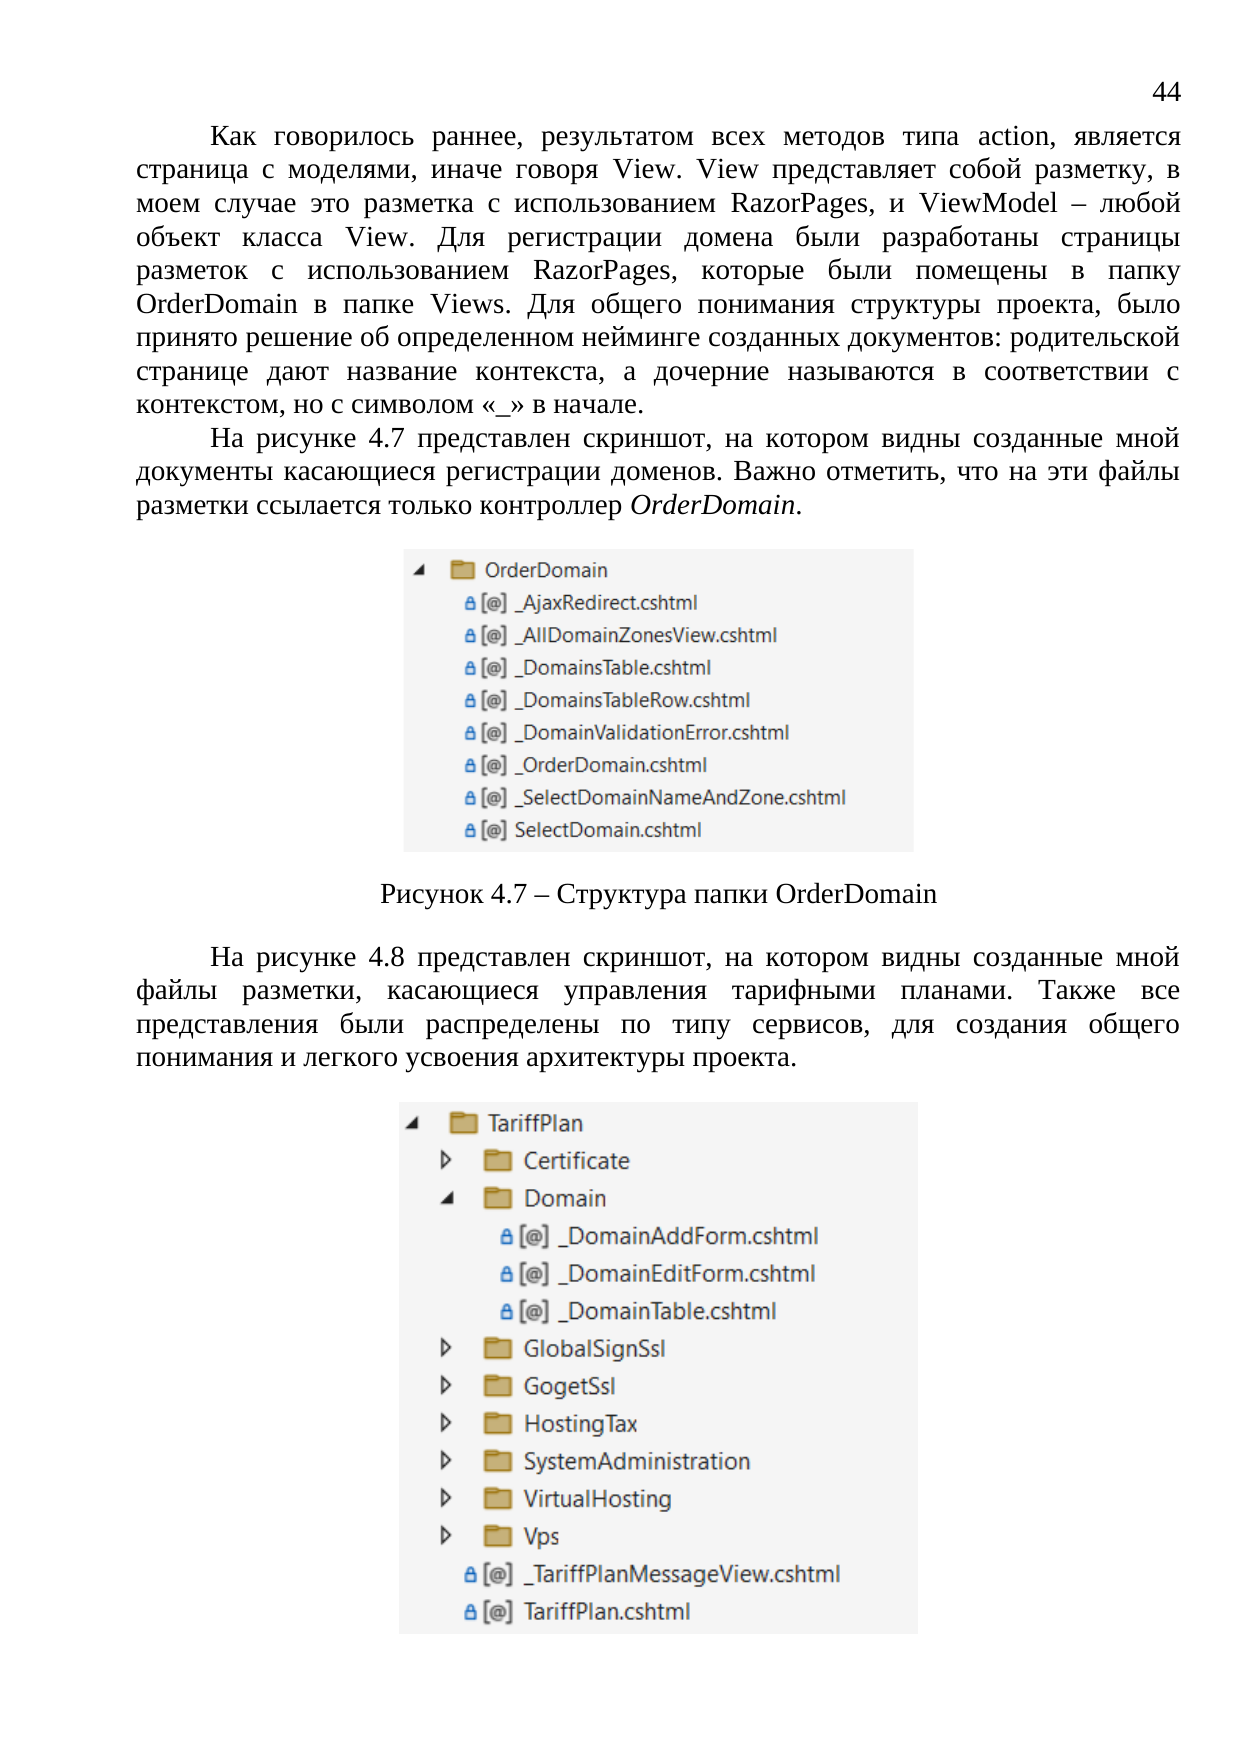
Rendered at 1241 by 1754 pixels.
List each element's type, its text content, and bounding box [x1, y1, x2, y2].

text На рисунке 4.7 представлен скриншот, на котором видны созданные мной документы касающиеся регистрации доменов. Важно отметить, что на эти файлы разметки ссылается только контроллер OrderDomain. [136, 420, 1181, 521]
picture [403, 549, 914, 852]
text Рисунок 4.7 – Структура папки OrderDomain [136, 876, 1181, 910]
text Как говорилось раннее, результатом всех методов типа action, является страница с моделями, иначе говоря View. View представляет собой разметку, в моем случае это разметка с использованием RazorPages, и ViewModel – любой объект класса View. Для регистрации домена были разработаны страницы разметок с использованием RazorPages, которые были помещены в папку OrderDomain в папке Views. Для общего понимания структуры проекта, было принято решение об определенном нейминге созданных документов: родительской странице дают название контекста, а дочерние называются в соответствии с контекстом, но с символом «_» в начале. [136, 118, 1181, 420]
picture [399, 1102, 918, 1634]
text На рисунке 4.8 представлен скриншот, на котором видны созданные мной файлы разметки, касающиеся управления тарифными планами. Также все представления были распределены по типу сервисов, для создания общего понимания и легкого усвоения архитектуры проекта. [136, 939, 1181, 1073]
